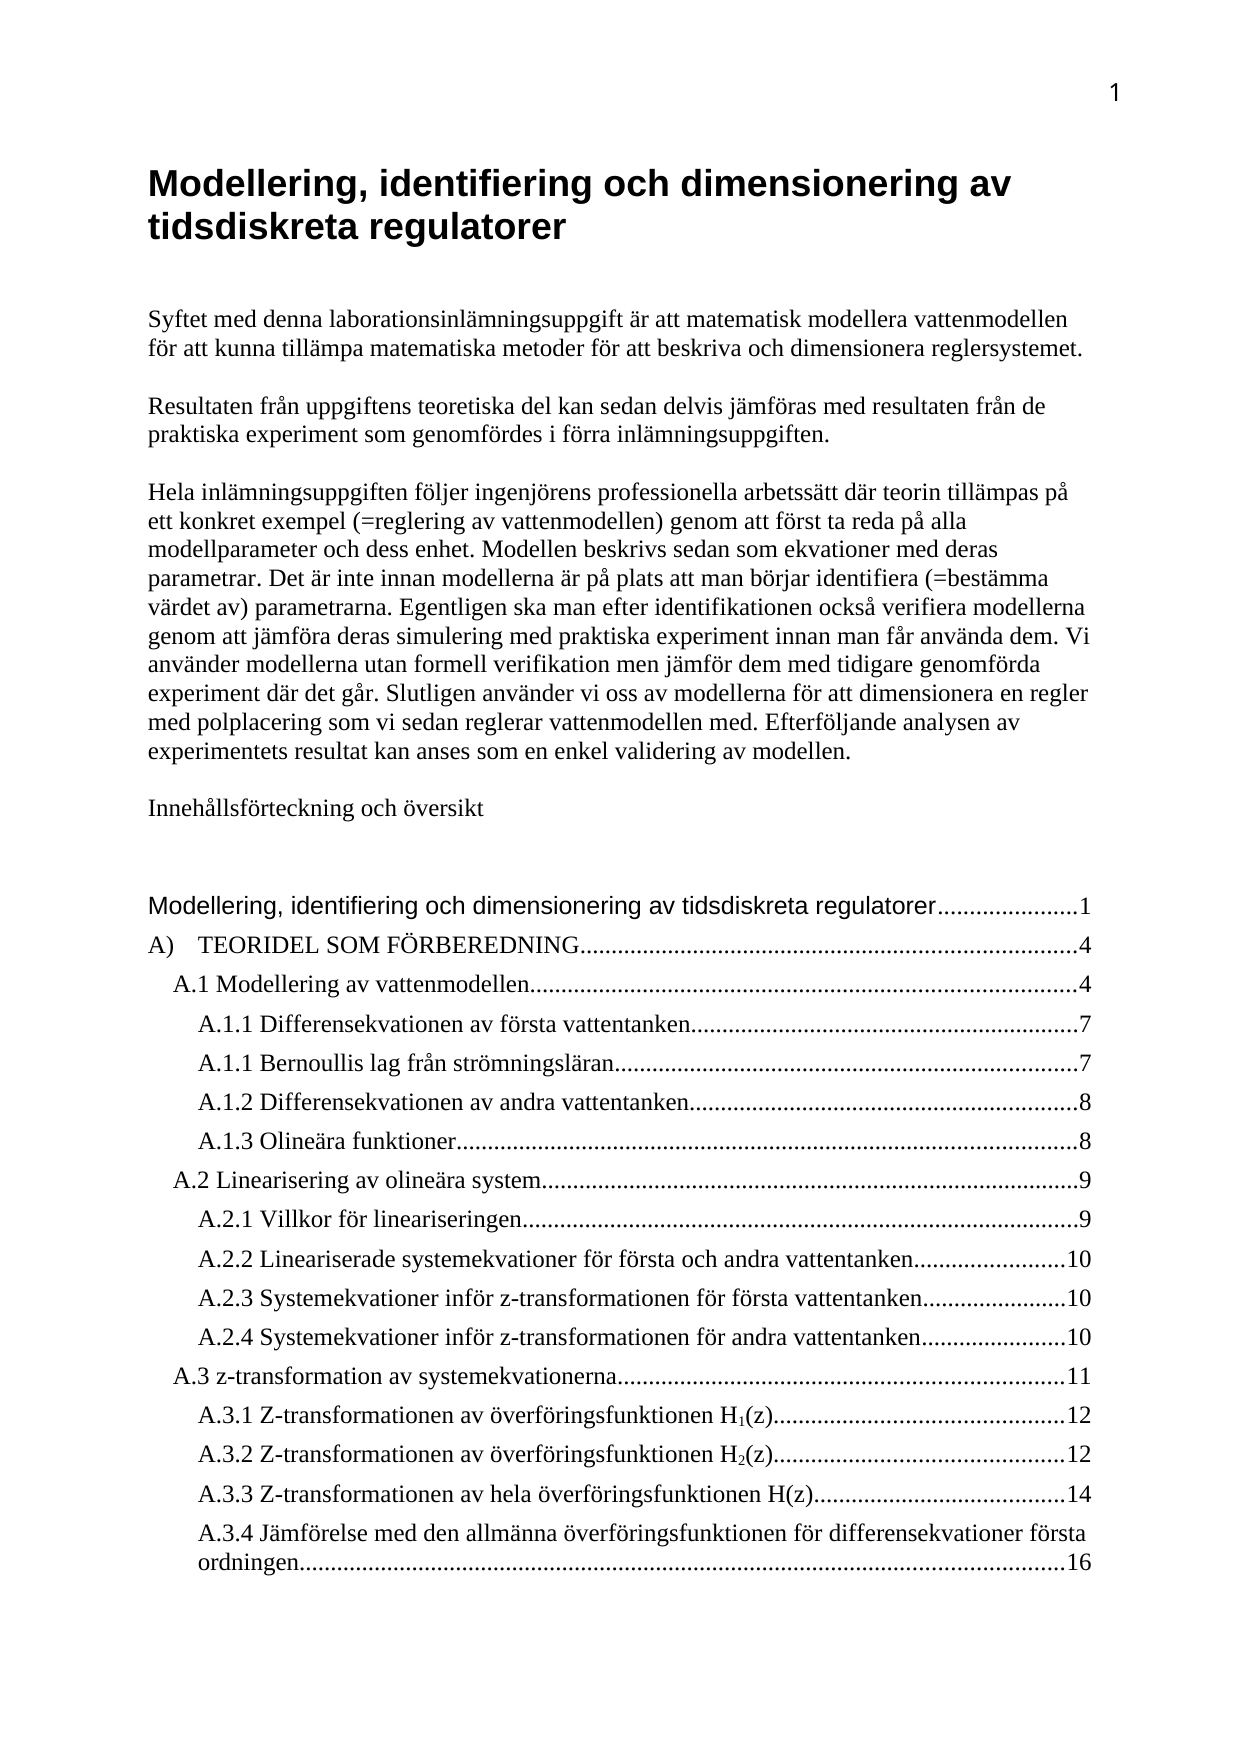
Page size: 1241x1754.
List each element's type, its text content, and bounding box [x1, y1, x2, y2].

text Resultaten från uppgiftens teoretiska del kan sedan delvis jämföras med resultaten från de praktiska experiment som genomfördes i förra inlämningsuppgiften. [148, 391, 1092, 448]
subtitle Modellering, identifiering och dimensionering av tidsdiskreta regulatorer [148, 161, 1092, 247]
text Syftet med denna laborationsinlämningsuppgift är att matematisk modellera vattenmodellen för att kunna tillämpa matematiska metoder för att beskriva och dimensionera reglersystemet. [148, 304, 1092, 362]
text Hela inlämningsuppgiften följer ingenjörens professionella arbetssätt där teorin tillämpas på ett konkret exempel (=reglering av vattenmodellen) genom att först ta reda på alla modellparameter och dess enhet. Modellen beskrivs sedan som ekvationer med deras parametrar. Det är inte innan modellerna är på plats att man börjar identifiera (=bestämma värdet av) parametrarna. Egentligen ska man efter identifikationen också verifiera modellerna genom att jämföra deras simulering med praktiska experiment innan man får använda dem. Vi använder modellerna utan formell verifikation men jämför dem med tidigare genomförda experiment där det går. Slutligen använder vi oss av modellerna för att dimensionera en regler med polplacering som vi sedan reglerar vattenmodellen med. Efterföljande analysen av experimentets resultat kan anses som en enkel validering av modellen. [148, 477, 1092, 764]
text Innehållsförteckning och översikt [148, 793, 1092, 822]
